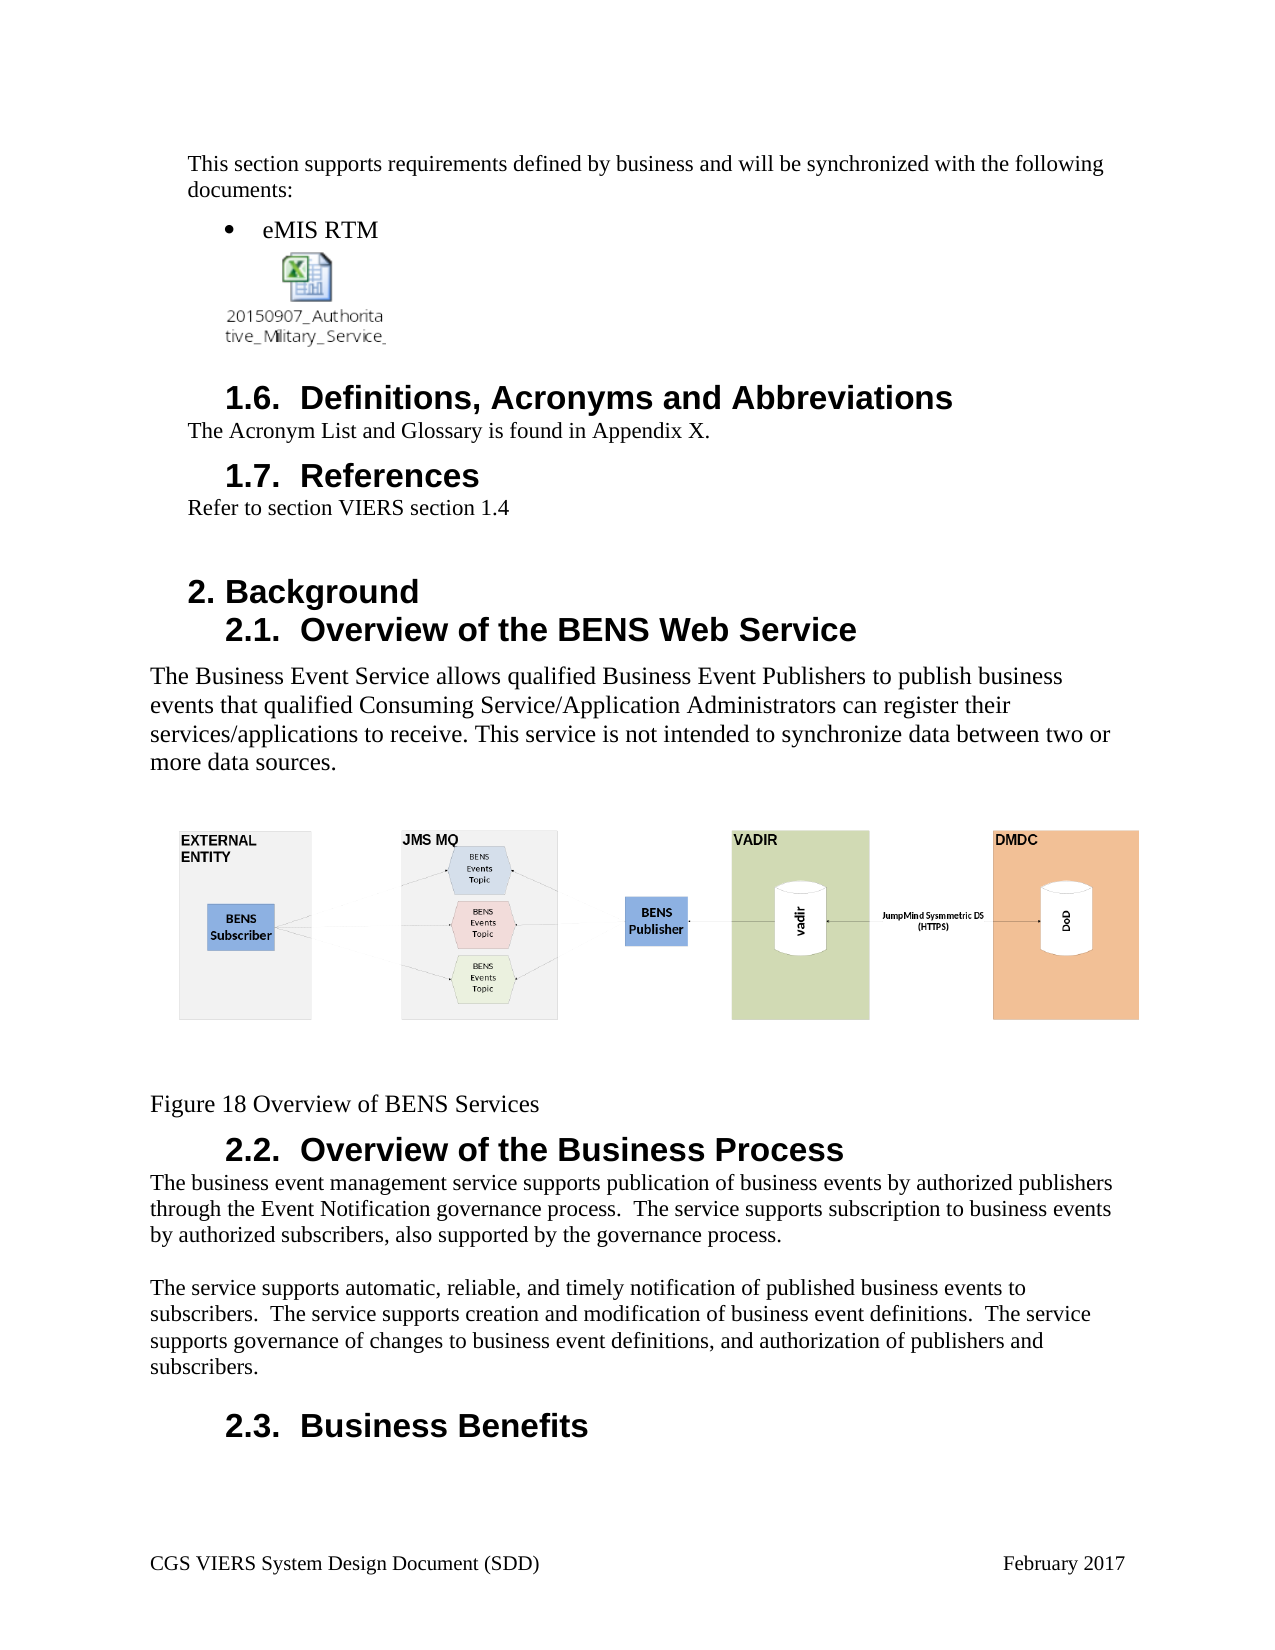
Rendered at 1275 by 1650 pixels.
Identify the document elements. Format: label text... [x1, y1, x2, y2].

list Background [187, 572, 1125, 610]
text Refer to section VIERS section 1.4 [187, 494, 1125, 520]
list Definitions, Acronyms and Abbreviations [225, 378, 1125, 417]
text Figure 18 Overview of BENS Services [150, 1089, 1125, 1118]
list References [225, 456, 1125, 494]
list Overview of the Business Process [225, 1130, 1125, 1169]
text The Business Event Service allows qualified Business Event Publishers to publish business events that qualified Consuming Service/Application Administrators can register their services/applications to receive. This service is not intended to synchronize data between two or more data sources. [150, 661, 1125, 776]
list Overview of the BENS Web Service [225, 610, 1125, 649]
text The Acronym List and Glossary is found in Appendix X. [187, 417, 1125, 443]
text This section supports requirements defined by business and will be synchronized with the following documents: [187, 150, 1125, 203]
list eMIS RTM [225, 215, 1125, 244]
list Business Benefits [225, 1406, 1125, 1444]
